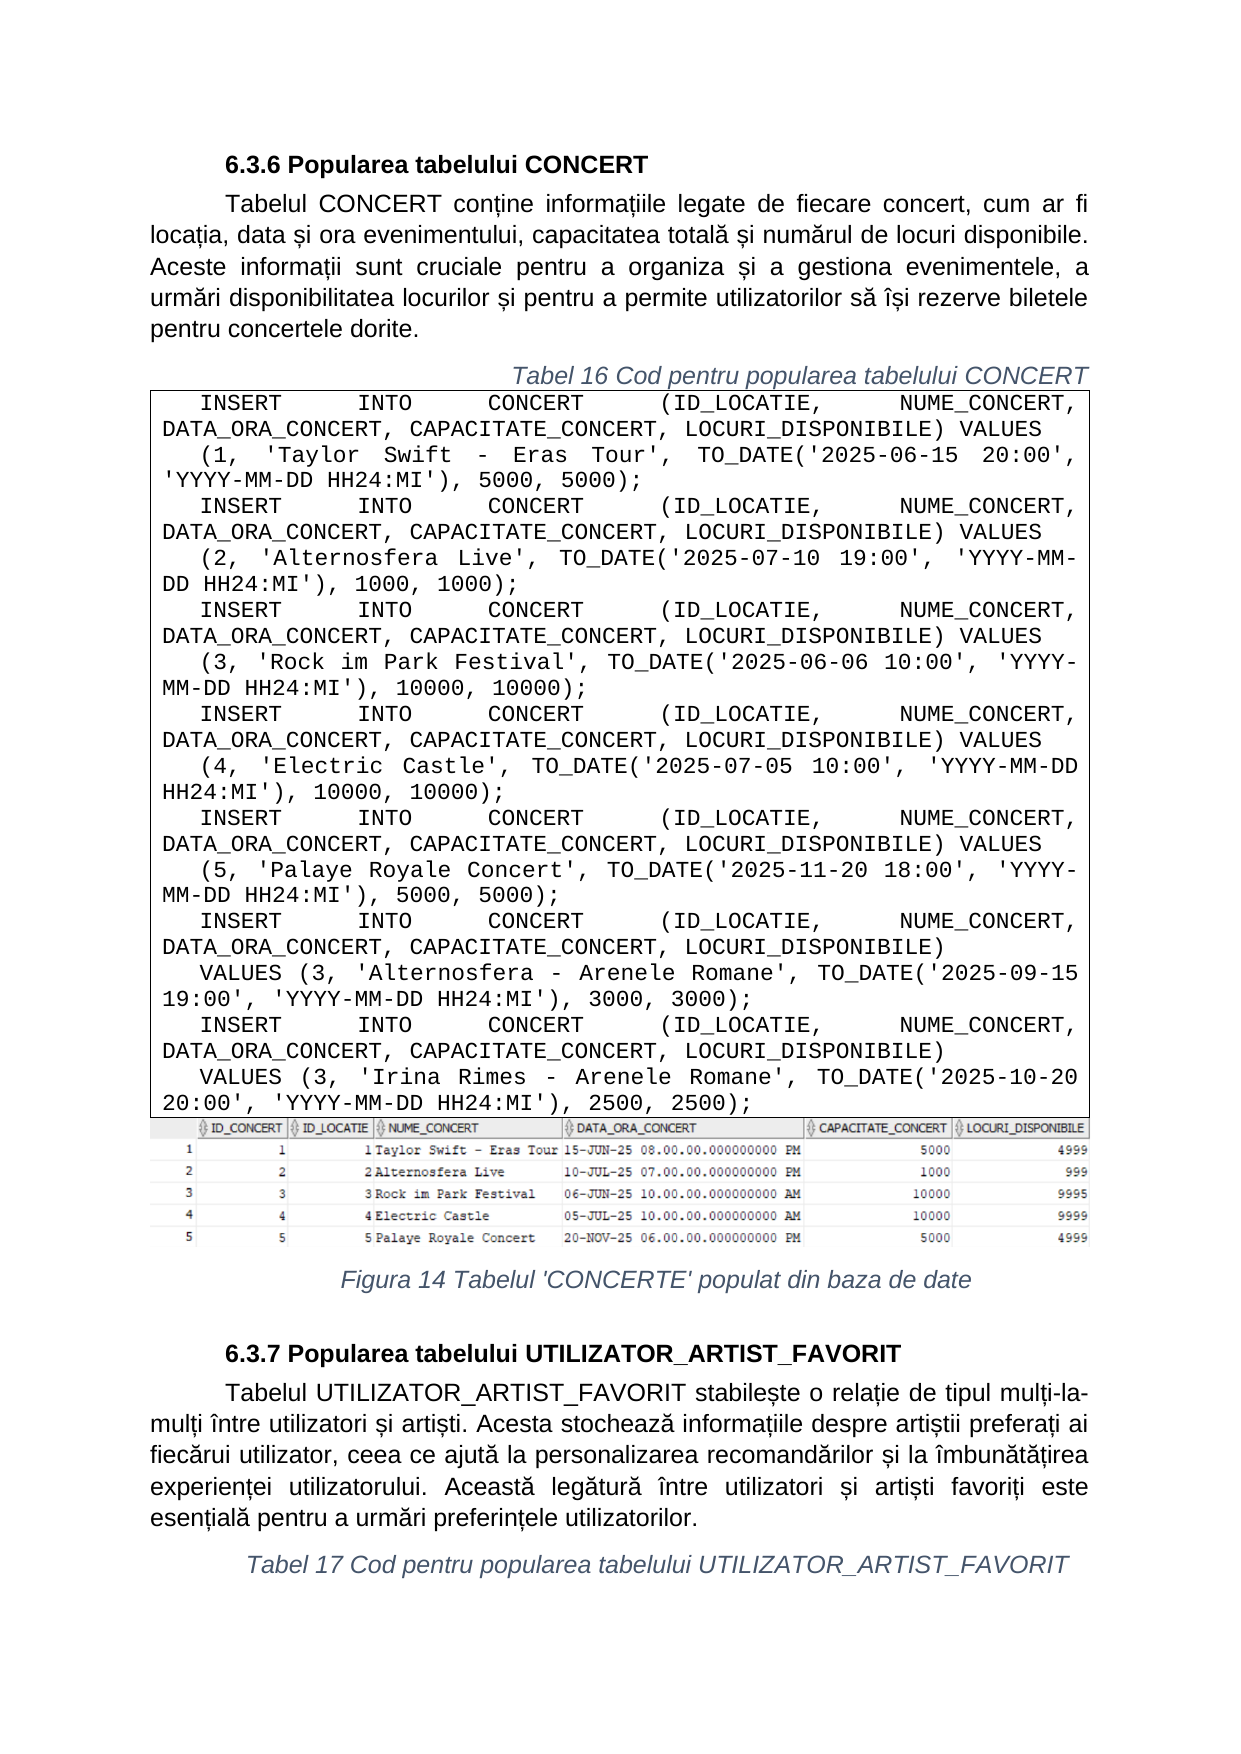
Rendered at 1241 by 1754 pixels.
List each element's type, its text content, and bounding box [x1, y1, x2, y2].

text Figura 14 Tabelul 'CONCERTE' populat din baza de date [150, 1265, 1090, 1294]
text Tabelul UTILIZATOR_ARTIST_FAVORIT stabilește o relație de tipul mulți-la-mulți între utilizatori și artiști. Acesta stochează informațiile despre artiștii preferați ai fiecărui utilizator, ceea ce ajută la personalizarea recomandărilor și la îmbunătățirea experienței utilizatorului. Această legătură între utilizatori și artiști favoriți este esențială pentru a urmări preferințele utilizatorilor. [150, 1378, 1090, 1531]
text Tabel 17 Cod pentru popularea tabelului UTILIZATOR_ARTIST_FAVORIT [150, 1550, 1090, 1579]
subtitle 6.3.6 Popularea tabelului CONCERT [150, 150, 1090, 179]
picture [150, 1118, 1091, 1247]
table_header INSERT INTO CONCERT (ID_LOCATIE, NUME_CONCERT, DATA_ORA_CONCERT, CAPACITATE_CONCERT, LOCURI_DISPONIBILE) VALUES (1, 'Taylor Swift - Eras Tour', TO_DATE('2025-06-15 20:00', 'YYYY-MM-DD HH24:MI'), 5000, 5000); INSERT INTO CONCERT (ID_LOCATIE, NUME_CONCERT, DATA_ORA_CONCERT, CAPACITATE_CONCERT, LOCURI_DISPONIBILE) VALUES (2, 'Alternosfera Live', TO_DATE('2025-07-10 19:00', 'YYYY-MM-DD HH24:MI'), 1000, 1000); INSERT INTO CONCERT (ID_LOCATIE, NUME_CONCERT, DATA_ORA_CONCERT, CAPACITATE_CONCERT, LOCURI_DISPONIBILE) VALUES (3, 'Rock im Park Festival', TO_DATE('2025-06-06 10:00', 'YYYY-MM-DD HH24:MI'), 10000, 10000); INSERT INTO CONCERT (ID_LOCATIE, NUME_CONCERT, DATA_ORA_CONCERT, CAPACITATE_CONCERT, LOCURI_DISPONIBILE) VALUES (4, 'Electric Castle', TO_DATE('2025-07-05 10:00', 'YYYY-MM-DD HH24:MI'), 10000, 10000); INSERT INTO CONCERT (ID_LOCATIE, NUME_CONCERT, DATA_ORA_CONCERT, CAPACITATE_CONCERT, LOCURI_DISPONIBILE) VALUES (5, 'Palaye Royale Concert', TO_DATE('2025-11-20 18:00', 'YYYY-MM-DD HH24:MI'), 5000, 5000); INSERT INTO CONCERT (ID_LOCATIE, NUME_CONCERT, DATA_ORA_CONCERT, CAPACITATE_CONCERT, LOCURI_DISPONIBILE) VALUES (3, 'Alternosfera - Arenele Romane', TO_DATE('2025-09-15 19:00', 'YYYY-MM-DD HH24:MI'), 3000, 3000); INSERT INTO CONCERT (ID_LOCATIE, NUME_CONCERT, DATA_ORA_CONCERT, CAPACITATE_CONCERT, LOCURI_DISPONIBILE) VALUES (3, 'Irina Rimes - Arenele Romane', TO_DATE('2025-10-20 20:00', 'YYYY-MM-DD HH24:MI'), 2500, 2500); [151, 391, 1089, 1117]
text Tabelul CONCERT conține informațiile legate de fiecare concert, cum ar fi locația, data și ora evenimentului, capacitatea totală și numărul de locuri disponibile. Aceste informații sunt cruciale pentru a organiza și a gestiona evenimentele, a urmări disponibilitatea locurilor și pentru a permite utilizatorilor să își rezerve biletele pentru concertele dorite. [150, 189, 1090, 342]
subtitle 6.3.7 Popularea tabelului UTILIZATOR_ARTIST_FAVORIT [150, 1339, 1090, 1368]
text Tabel 16 Cod pentru popularea tabelului CONCERT [150, 361, 1090, 390]
